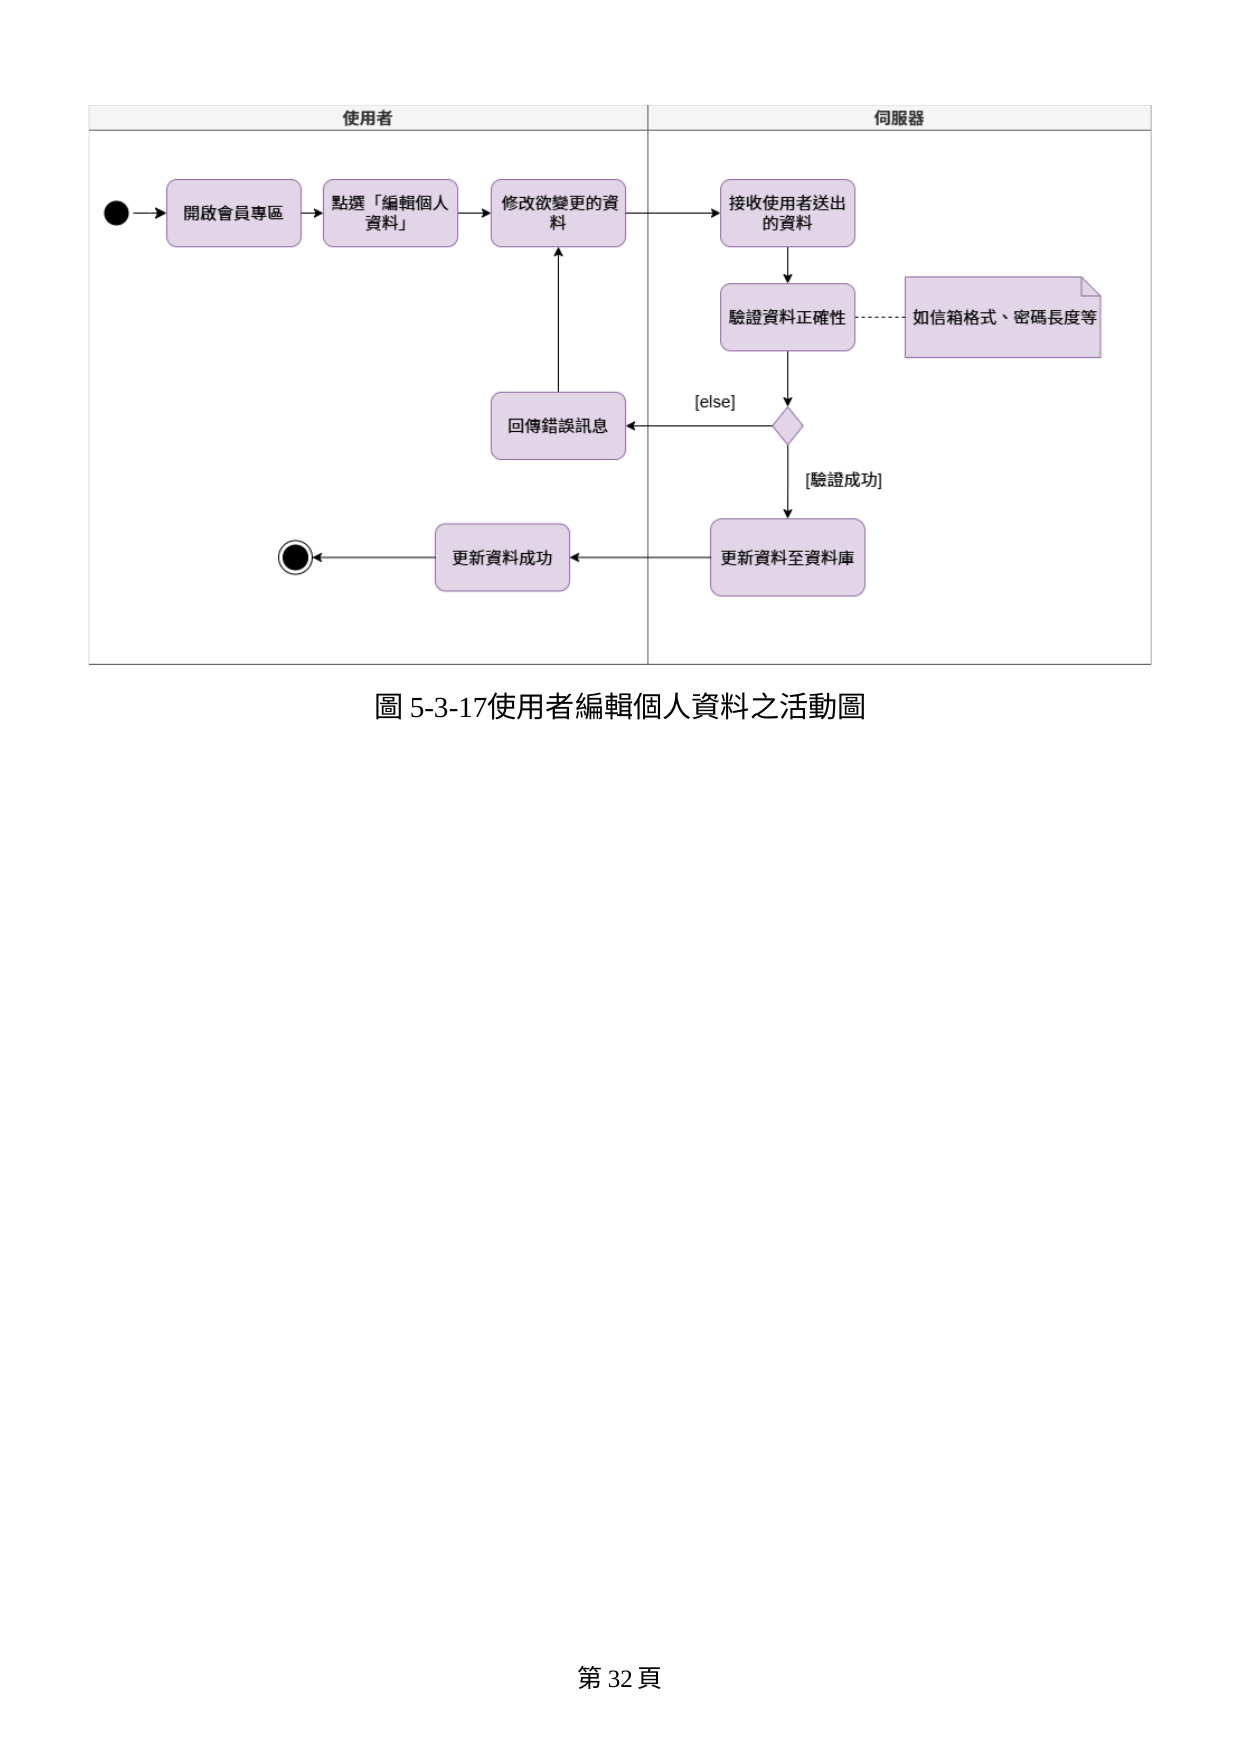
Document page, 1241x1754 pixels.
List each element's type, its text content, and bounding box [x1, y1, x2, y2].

picture [88, 105, 1152, 665]
